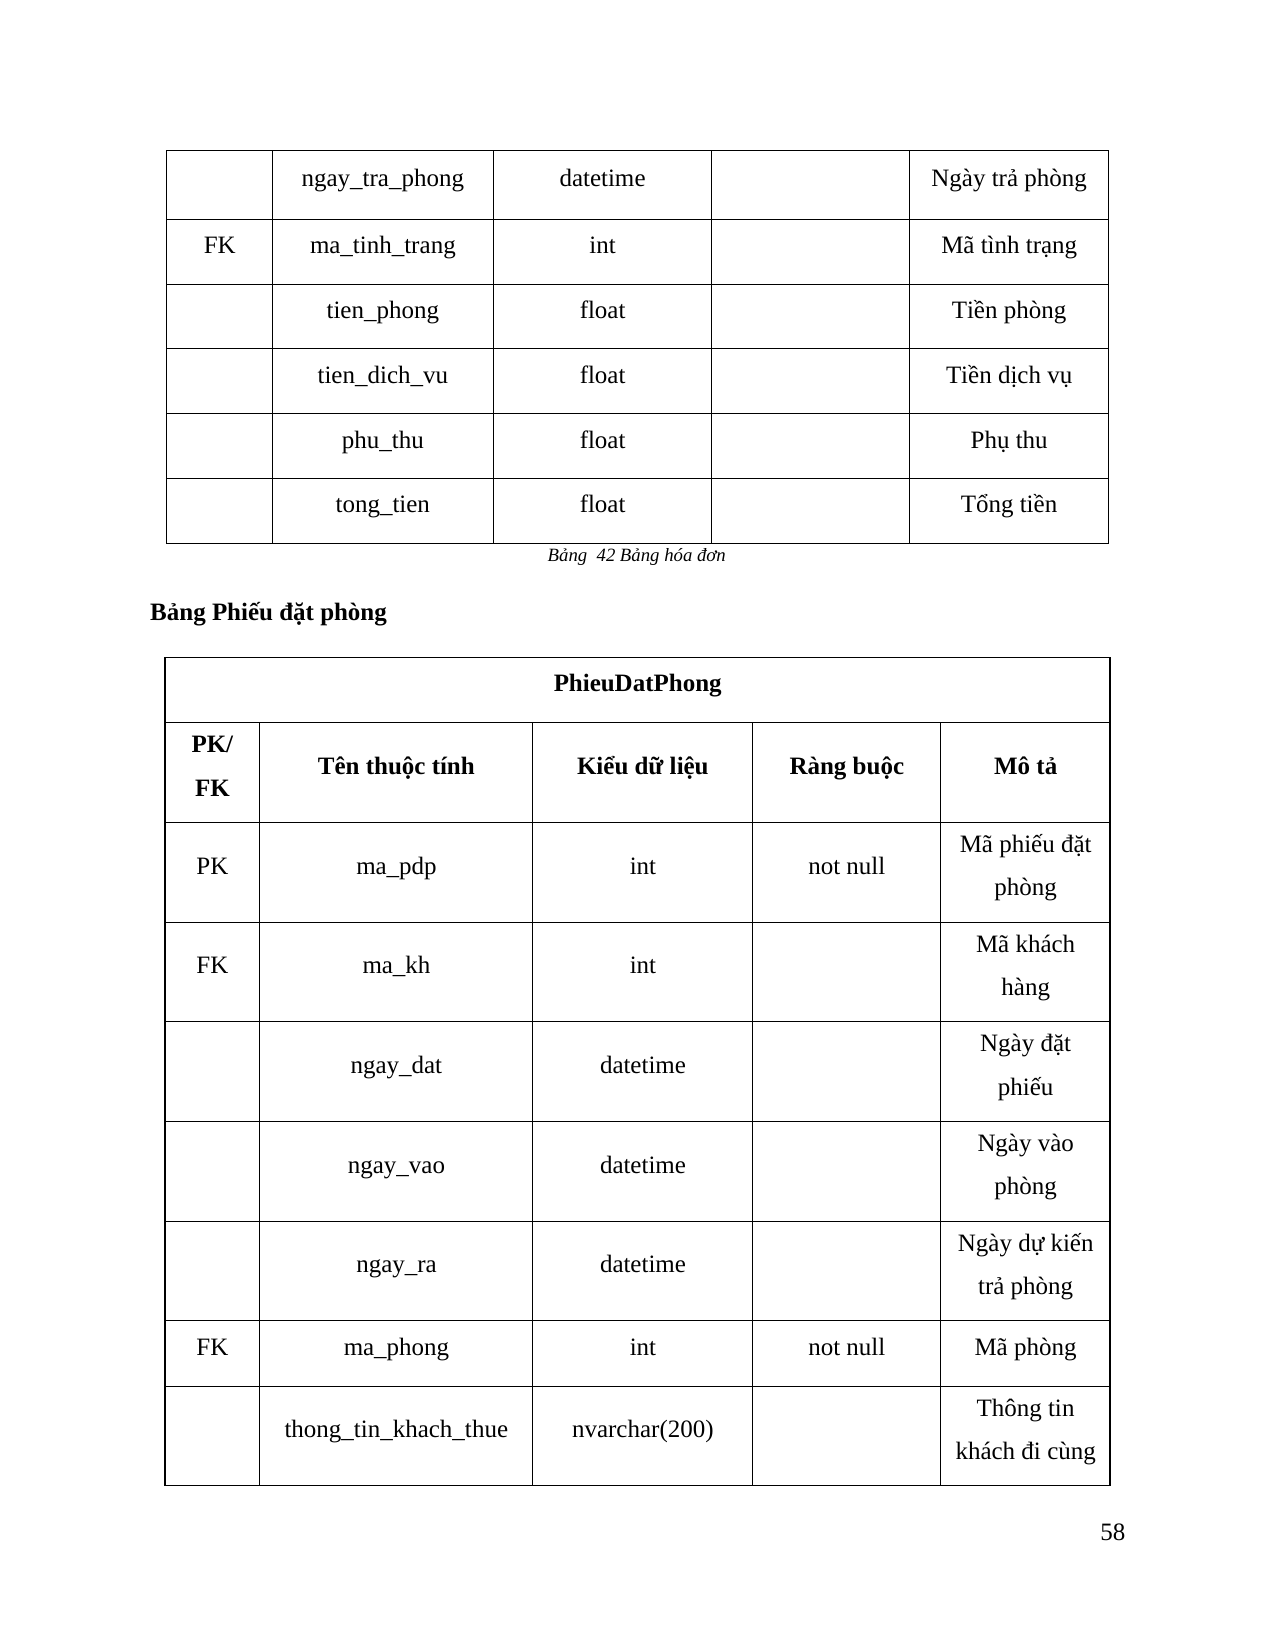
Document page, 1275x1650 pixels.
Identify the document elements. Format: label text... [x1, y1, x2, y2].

table_cell [712, 220, 909, 283]
table_cell [712, 285, 909, 348]
text Bảng 42 Bảng hóa đơn [150, 544, 1125, 566]
table_cell ngay_dat [260, 1022, 532, 1121]
table_cell int [533, 823, 752, 922]
table_cell float [494, 479, 711, 543]
table_cell [753, 923, 940, 1021]
table_cell [167, 349, 272, 413]
table_cell [166, 1122, 259, 1221]
table_cell tien_dich_vu [273, 349, 493, 413]
table_cell Kiểu dữ liệu [533, 723, 752, 822]
table_cell Tiền phòng [910, 285, 1108, 348]
table_cell [166, 1022, 259, 1121]
table_cell float [494, 349, 711, 413]
table_cell [712, 479, 909, 543]
table_cell PK/FK [166, 723, 259, 822]
table_cell [166, 1222, 259, 1320]
table_cell datetime [533, 1222, 752, 1320]
table_cell Phụ thu [910, 414, 1108, 478]
table_cell thong_tin_khach_thue [260, 1387, 532, 1485]
table_cell Ngày dự kiến trả phòng [941, 1222, 1109, 1320]
table_cell Ngày đặt phiếu [941, 1022, 1109, 1121]
table_cell ngay_ra [260, 1222, 532, 1320]
table_cell [712, 349, 909, 413]
table_cell not null [753, 1321, 940, 1386]
table_cell Mã phiếu đặt phòng [941, 823, 1109, 922]
table_cell ngay_vao [260, 1122, 532, 1221]
table_cell nvarchar(200) [533, 1387, 752, 1485]
table_cell FK [166, 1321, 259, 1386]
table_cell ma_kh [260, 923, 532, 1021]
table_cell int [533, 923, 752, 1021]
table_cell [167, 414, 272, 478]
table_cell float [494, 414, 711, 478]
table_cell ngay_tra_phong [273, 151, 493, 218]
table_cell ma_pdp [260, 823, 532, 922]
table_cell tien_phong [273, 285, 493, 348]
table_cell [753, 1122, 940, 1221]
table_cell Mã khách hàng [941, 923, 1109, 1021]
table_cell Mô tả [941, 723, 1109, 822]
table_cell [753, 1022, 940, 1121]
table_cell [167, 151, 272, 218]
table_cell Tiền dịch vụ [910, 349, 1108, 413]
table_cell [753, 1222, 940, 1320]
table_cell FK [167, 220, 272, 283]
table_cell Mã phòng [941, 1321, 1109, 1386]
table_cell Tổng tiền [910, 479, 1108, 543]
table_cell datetime [494, 151, 711, 218]
table_cell tong_tien [273, 479, 493, 543]
table_cell Thông tin khách đi cùng [941, 1387, 1109, 1485]
table_header PhieuDatPhong [166, 658, 1109, 722]
table_cell FK [166, 923, 259, 1021]
table_cell [166, 1387, 259, 1485]
table_cell Ngày vào phòng [941, 1122, 1109, 1221]
table_cell int [533, 1321, 752, 1386]
table_cell not null [753, 823, 940, 922]
table_cell datetime [533, 1022, 752, 1121]
table_cell [753, 1387, 940, 1485]
table_cell phu_thu [273, 414, 493, 478]
table_cell int [494, 220, 711, 283]
text Bảng Phiếu đặt phòng [150, 597, 1125, 626]
table_cell Ngày trả phòng [910, 151, 1108, 218]
table_cell Mã tình trạng [910, 220, 1108, 283]
table_cell PK [166, 823, 259, 922]
table_cell ma_phong [260, 1321, 532, 1386]
table_cell float [494, 285, 711, 348]
table_cell datetime [533, 1122, 752, 1221]
table_cell [712, 151, 909, 218]
table_cell [712, 414, 909, 478]
table_cell [167, 479, 272, 543]
table_cell [167, 285, 272, 348]
table_cell Tên thuộc tính [260, 723, 532, 822]
table_cell ma_tinh_trang [273, 220, 493, 283]
table_cell Ràng buộc [753, 723, 940, 822]
